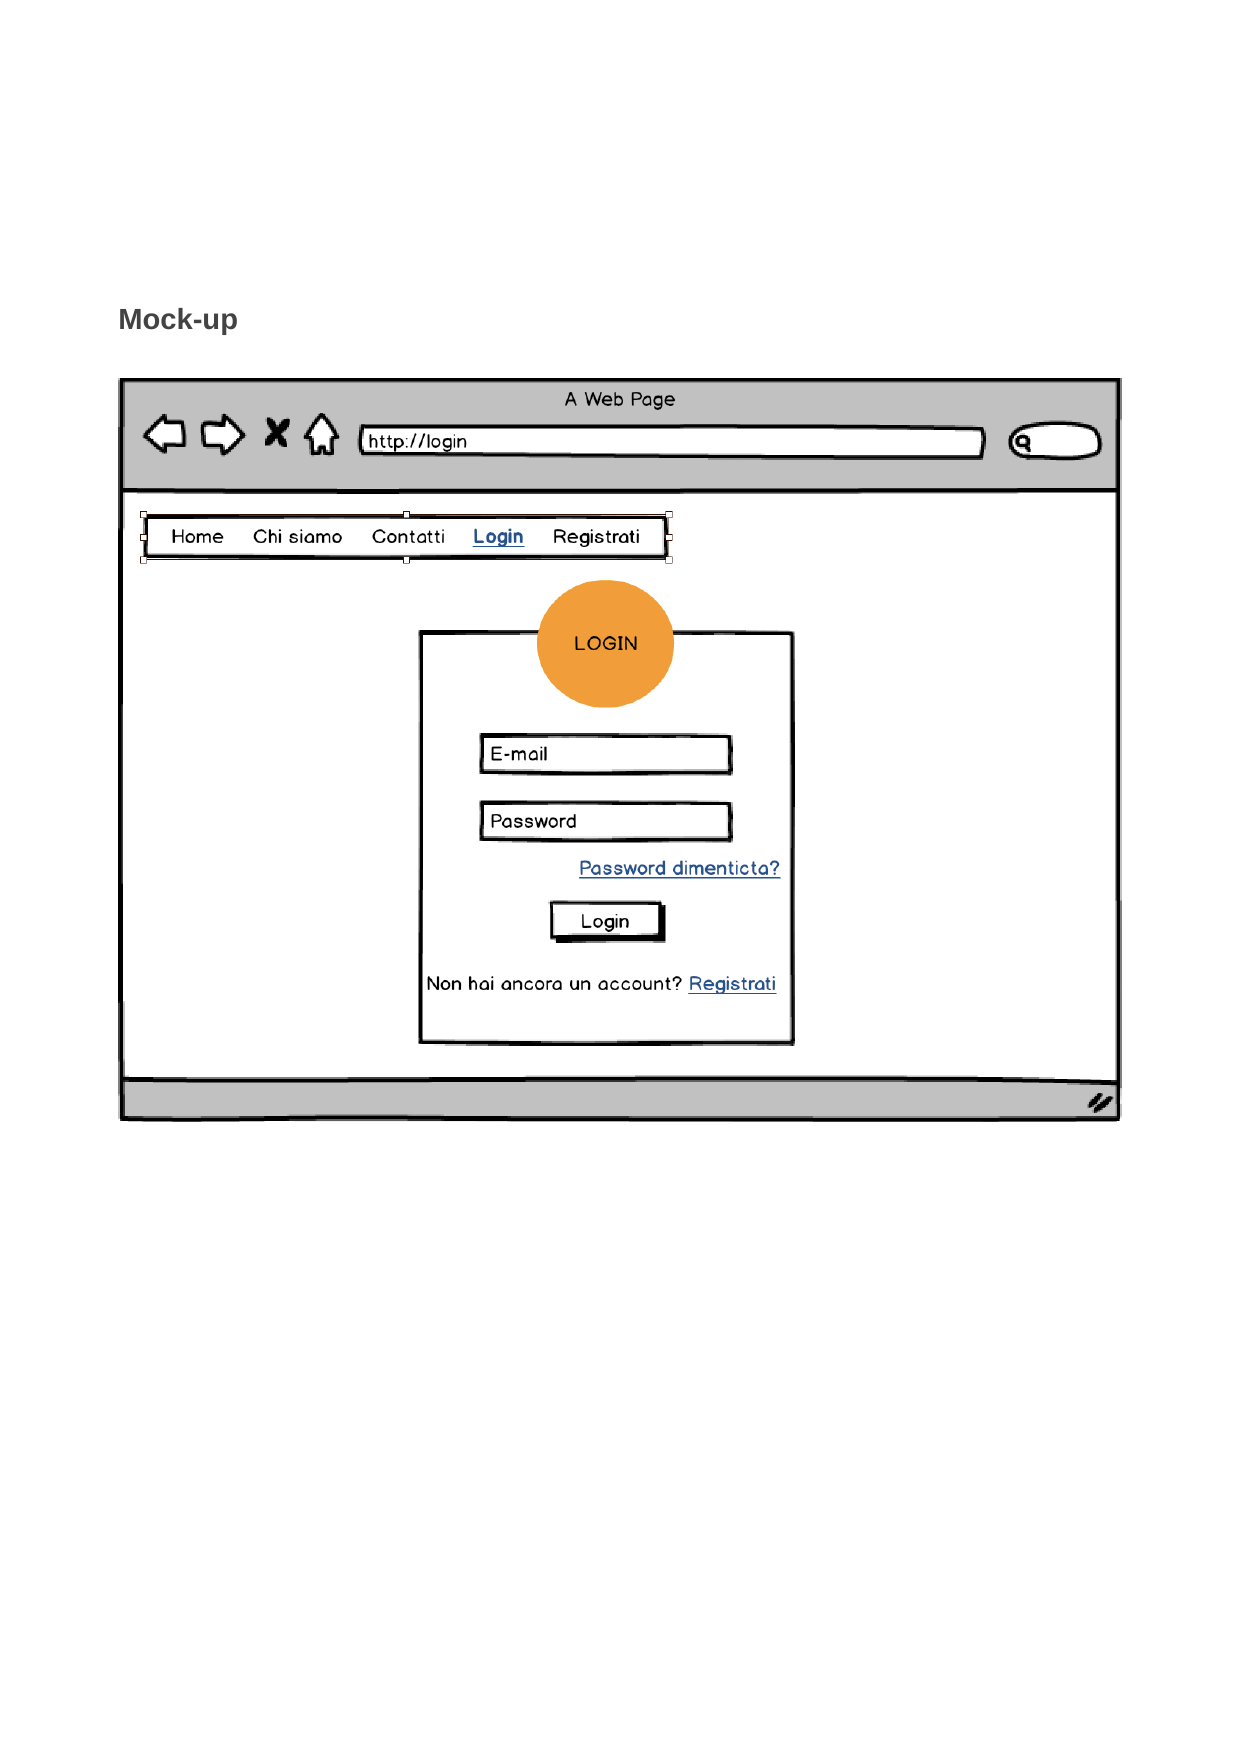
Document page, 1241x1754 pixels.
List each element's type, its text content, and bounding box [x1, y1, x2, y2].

picture [118, 378, 1123, 1122]
text Mock-up [118, 302, 1122, 335]
